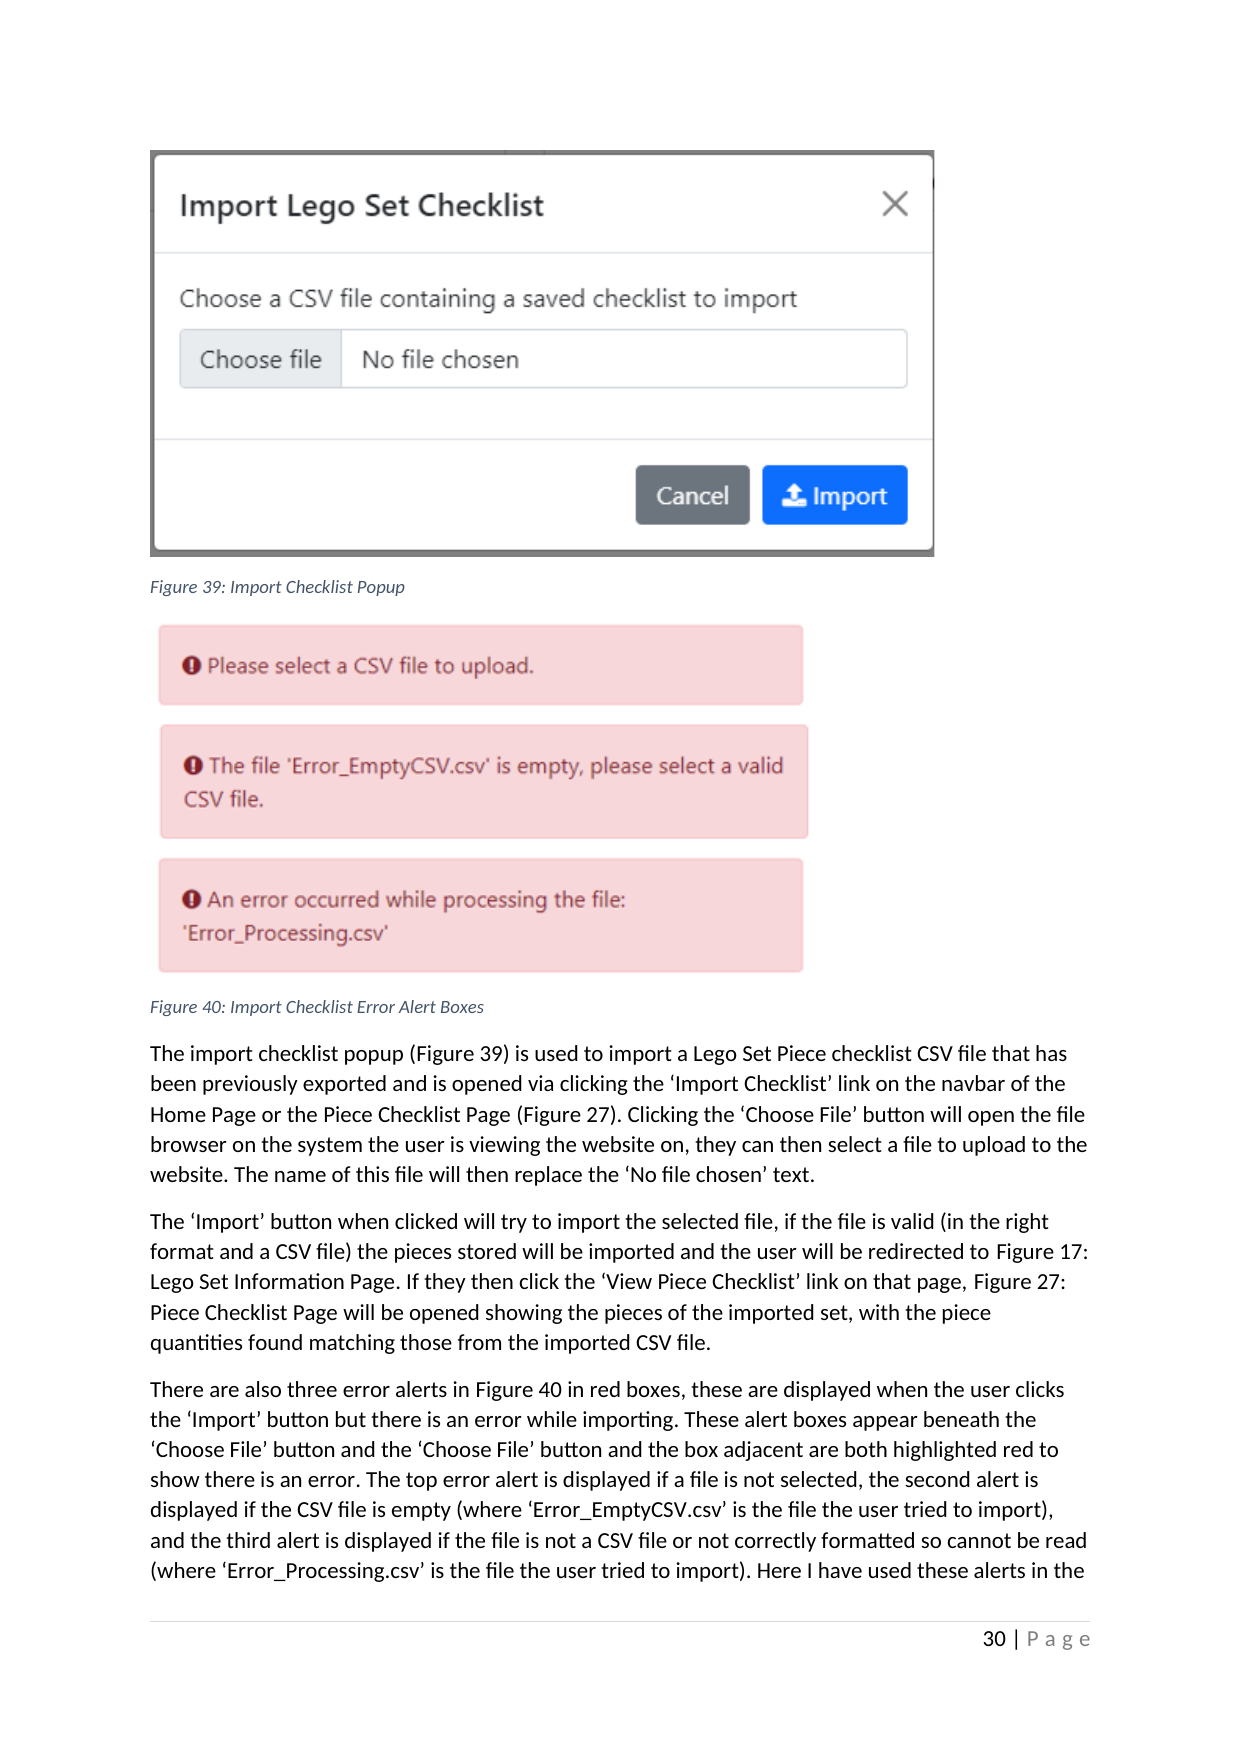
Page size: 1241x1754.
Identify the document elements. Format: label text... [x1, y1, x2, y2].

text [150, 1375, 1090, 1584]
text The ‘Import’ button when clicked will try to import the selected file, if the file is valid (in the right format and a CSV file) the pieces stored will be imported and the user will be redirected to Figure 17: Lego Set Information Page. If they then click the ‘View Piece Checklist’ link on that page, Figure 27: Piece Checklist Page will be opened showing the pieces of the imported set, with the piece quantities found matching those from the imported CSV file. [150, 1207, 1090, 1356]
picture [150, 618, 818, 977]
picture [150, 150, 935, 557]
text The import checklist popup (Figure 39) is used to import a Lego Set Piece checklist CSV file that has been previously exported and is opened via clicking the ‘Import Checklist’ link on the navbar of the Home Page or the Piece Checklist Page (Figure 27). Clicking the ‘Choose File’ button will open the file browser on the system the user is viewing the website on, they can then select a file to upload to the website. The name of this file will then replace the ‘No file chosen’ text. [150, 1039, 1090, 1188]
